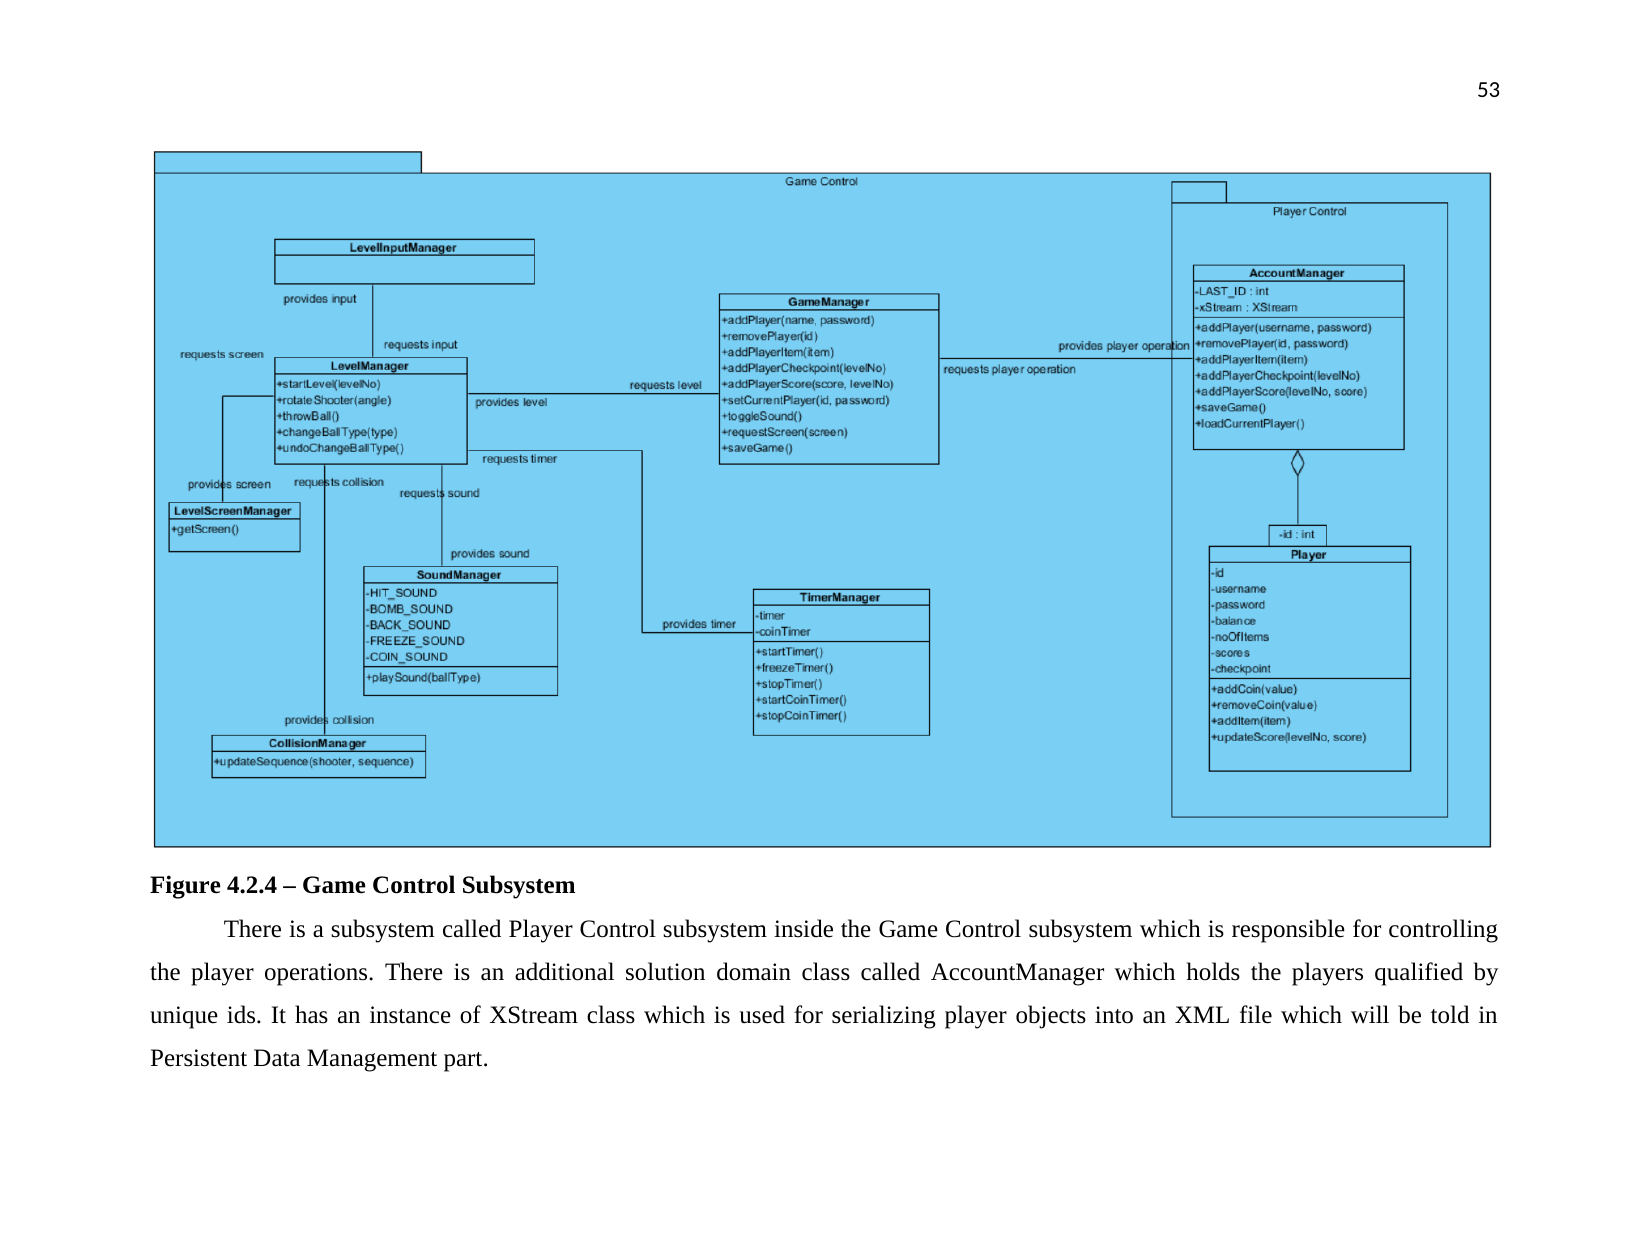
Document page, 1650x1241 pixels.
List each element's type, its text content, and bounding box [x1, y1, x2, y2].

text There is a subsystem called Player Control subsystem inside the Game Control subsystem which is responsible for controlling the player operations. There is an additional solution domain class called AccountManager which holds the players qualified by unique ids. It has an instance of XStream class which is used for serializing player objects into an XML file which will be told in Persistent Data Management part. [150, 914, 1500, 1072]
picture [150, 150, 1499, 857]
